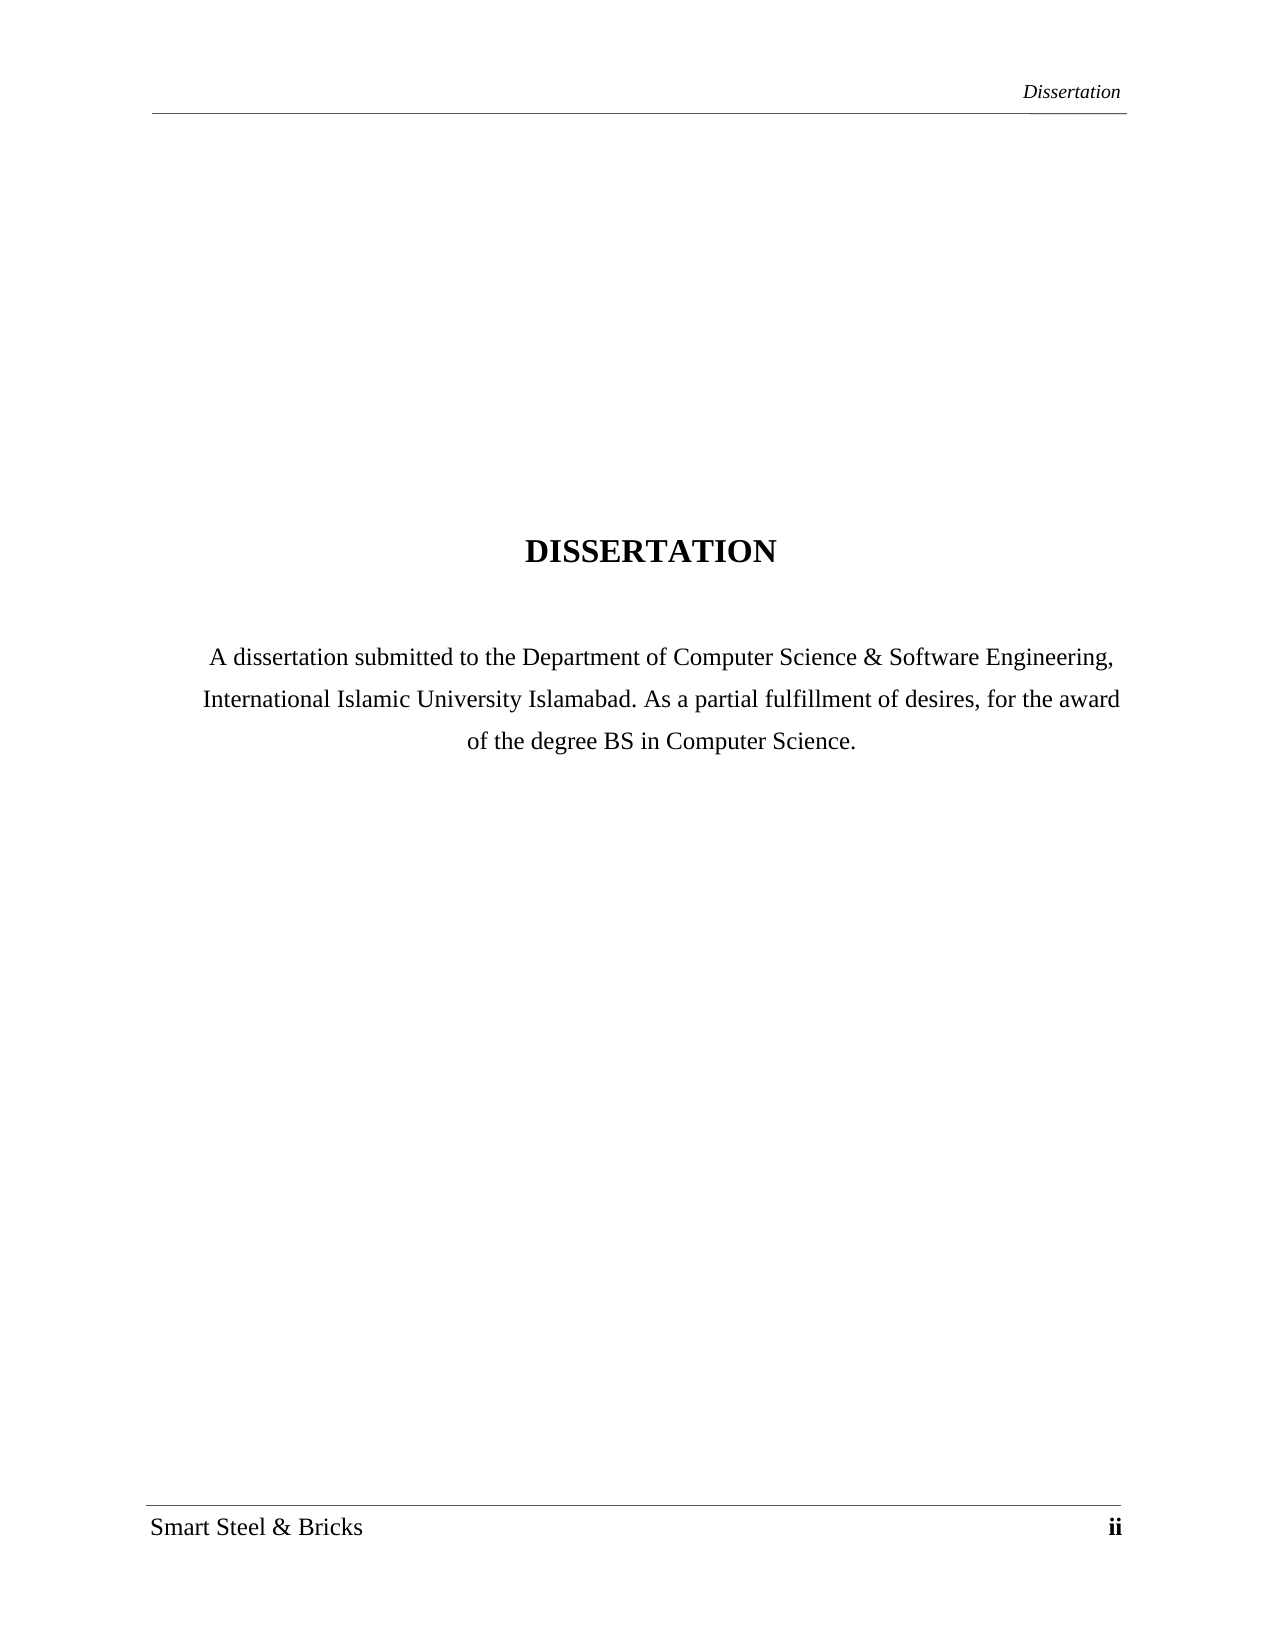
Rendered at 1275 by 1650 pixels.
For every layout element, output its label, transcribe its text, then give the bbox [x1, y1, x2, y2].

text Smart Steel & Bricks ii [150, 1512, 1125, 1541]
text Dissertation [1023, 80, 1125, 103]
text DISSERTATION [525, 531, 1125, 570]
text A dissertation submitted to the Department of Computer Science & Software Engineering, International Islamic University Islamabad. As a partial fulfillment of desires, for the award of the degree BS in Computer Science. [198, 642, 1125, 755]
